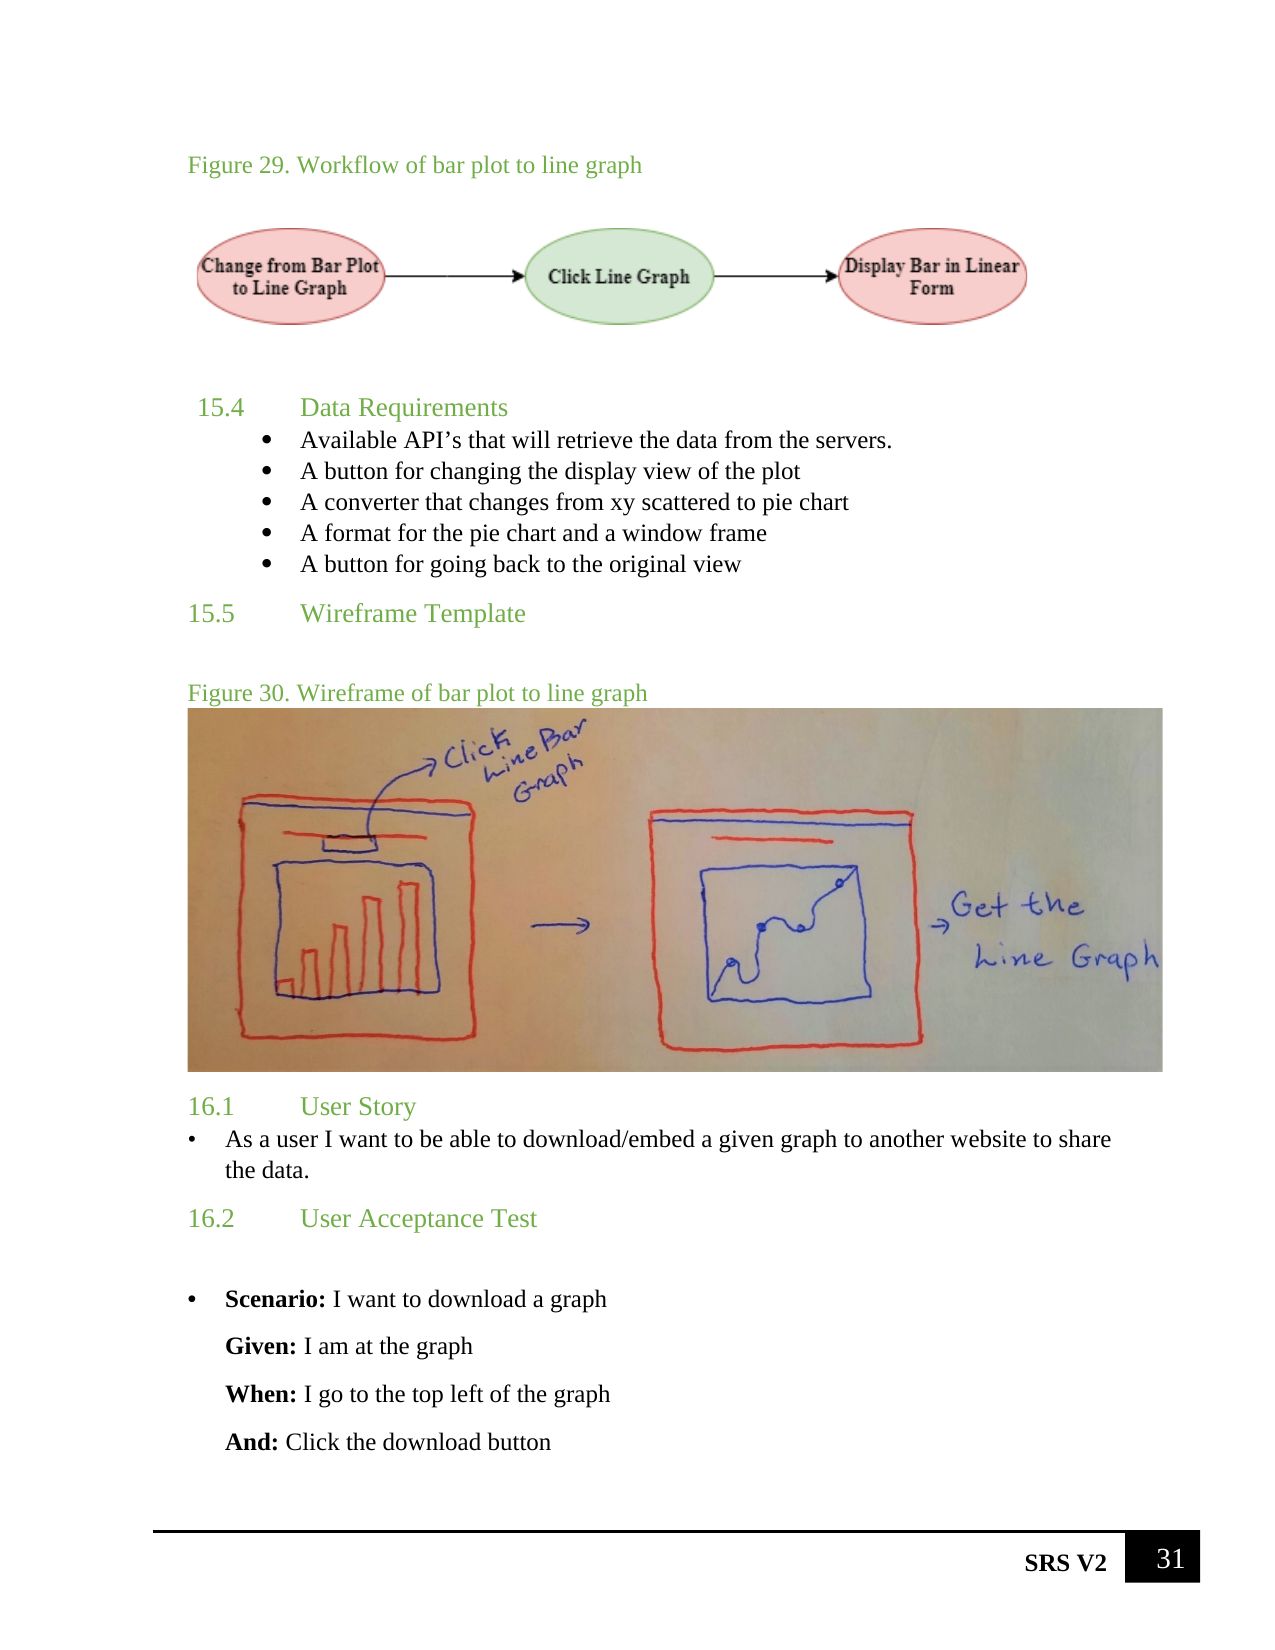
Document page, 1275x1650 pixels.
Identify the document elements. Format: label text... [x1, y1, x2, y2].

picture [196, 228, 1028, 325]
list Scenario: I want to download a graph [187, 1284, 1125, 1312]
picture [187, 708, 1163, 1072]
text When: I go to the top left of the graph [225, 1379, 1125, 1408]
list A converter that changes from xy scattered to pie chart [262, 487, 1125, 516]
list As a user I want to be able to download/embed a given graph to another website to share the data. [187, 1124, 1125, 1183]
subtitle User Acceptance Test [187, 1202, 1125, 1233]
list A format for the pie chart and a window frame [262, 518, 1125, 547]
subtitle Figure 29. Workflow of bar plot to line graph [187, 150, 1125, 179]
list A button for going back to the original view [262, 549, 1125, 578]
text Given: I am at the graph [225, 1331, 1125, 1360]
subtitle Data Requirements [197, 391, 1125, 422]
subtitle Wireframe Template [187, 597, 1125, 628]
subtitle User Story [187, 1090, 1125, 1121]
list Available API’s that will retrieve the data from the servers. [262, 425, 1125, 453]
subtitle Figure 30. Wireframe of bar plot to line graph [187, 678, 1125, 707]
text And: Click the download button [225, 1427, 1125, 1456]
list A button for changing the display view of the plot [262, 456, 1125, 484]
